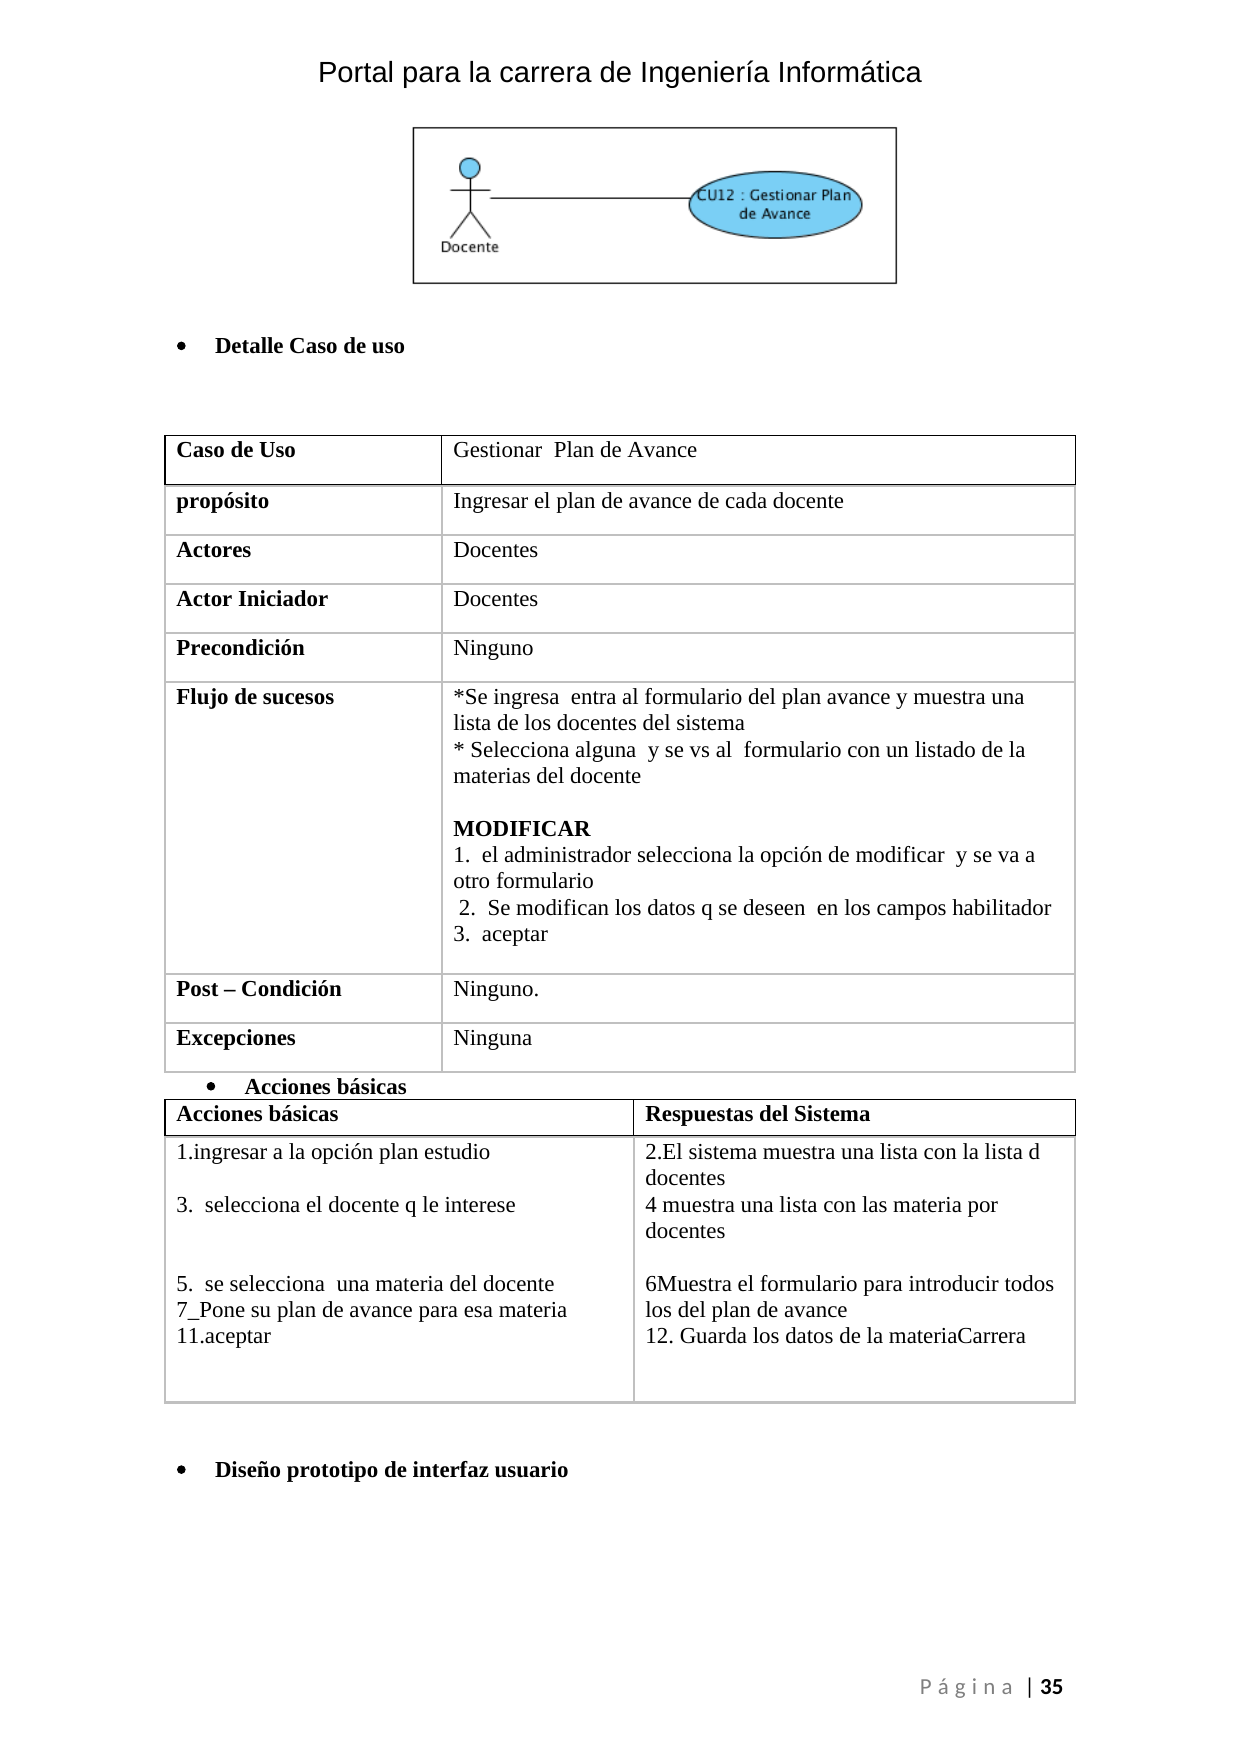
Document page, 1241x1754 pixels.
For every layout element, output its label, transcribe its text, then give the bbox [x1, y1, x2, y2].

table_cell Docentes [443, 536, 1074, 583]
picture [397, 114, 917, 308]
list Diseño prototipo de interfaz usuario [177, 1456, 1063, 1483]
table_cell Docentes [443, 585, 1074, 632]
table_cell Actores [166, 536, 441, 583]
table_cell Actor Iniciador [166, 585, 441, 632]
table_header Ingresar el plan de avance de cada docente [443, 487, 1074, 534]
table_header propósito [166, 487, 441, 534]
table_cell Flujo de sucesos [166, 683, 441, 973]
table_cell Precondición [166, 634, 441, 681]
table_cell Ninguna [443, 1024, 1074, 1071]
table_cell Ninguno. [443, 975, 1074, 1022]
table_cell Post – Condición [166, 975, 441, 1022]
list Acciones básicas [207, 1073, 1063, 1099]
list Detalle Caso de uso [177, 332, 1063, 359]
table_header 1.ingresar a la opción plan estudio 3. selecciona el docente q le interese 5. se selecciona una materia del docente 7_Pone su plan de avance para esa materia 11.aceptar [166, 1138, 633, 1401]
table_header Acciones básicas [166, 1100, 633, 1135]
table_cell *Se ingresa entra al formulario del plan avance y muestra una lista de los docentes del sistema * Selecciona alguna y se vs al formulario con un listado de la materias del docente MODIFICAR 1. el administrador selecciona la opción de modificar y se va a otro formulario 2. Se modifican los datos q se deseen en los campos habilitador 3. aceptar [443, 683, 1074, 973]
table_header Caso de Uso [166, 436, 441, 484]
table_cell Ninguno [443, 634, 1074, 681]
table_cell Excepciones [166, 1024, 441, 1071]
table_header Gestionar Plan de Avance [442, 436, 1075, 484]
table_header Respuestas del Sistema [634, 1100, 1075, 1135]
table_header 2.El sistema muestra una lista con la lista d docentes 4 muestra una lista con las materia por docentes 6Muestra el formulario para introducir todos los del plan de avance 12. Guarda los datos de la materiaCarrera [635, 1138, 1074, 1401]
